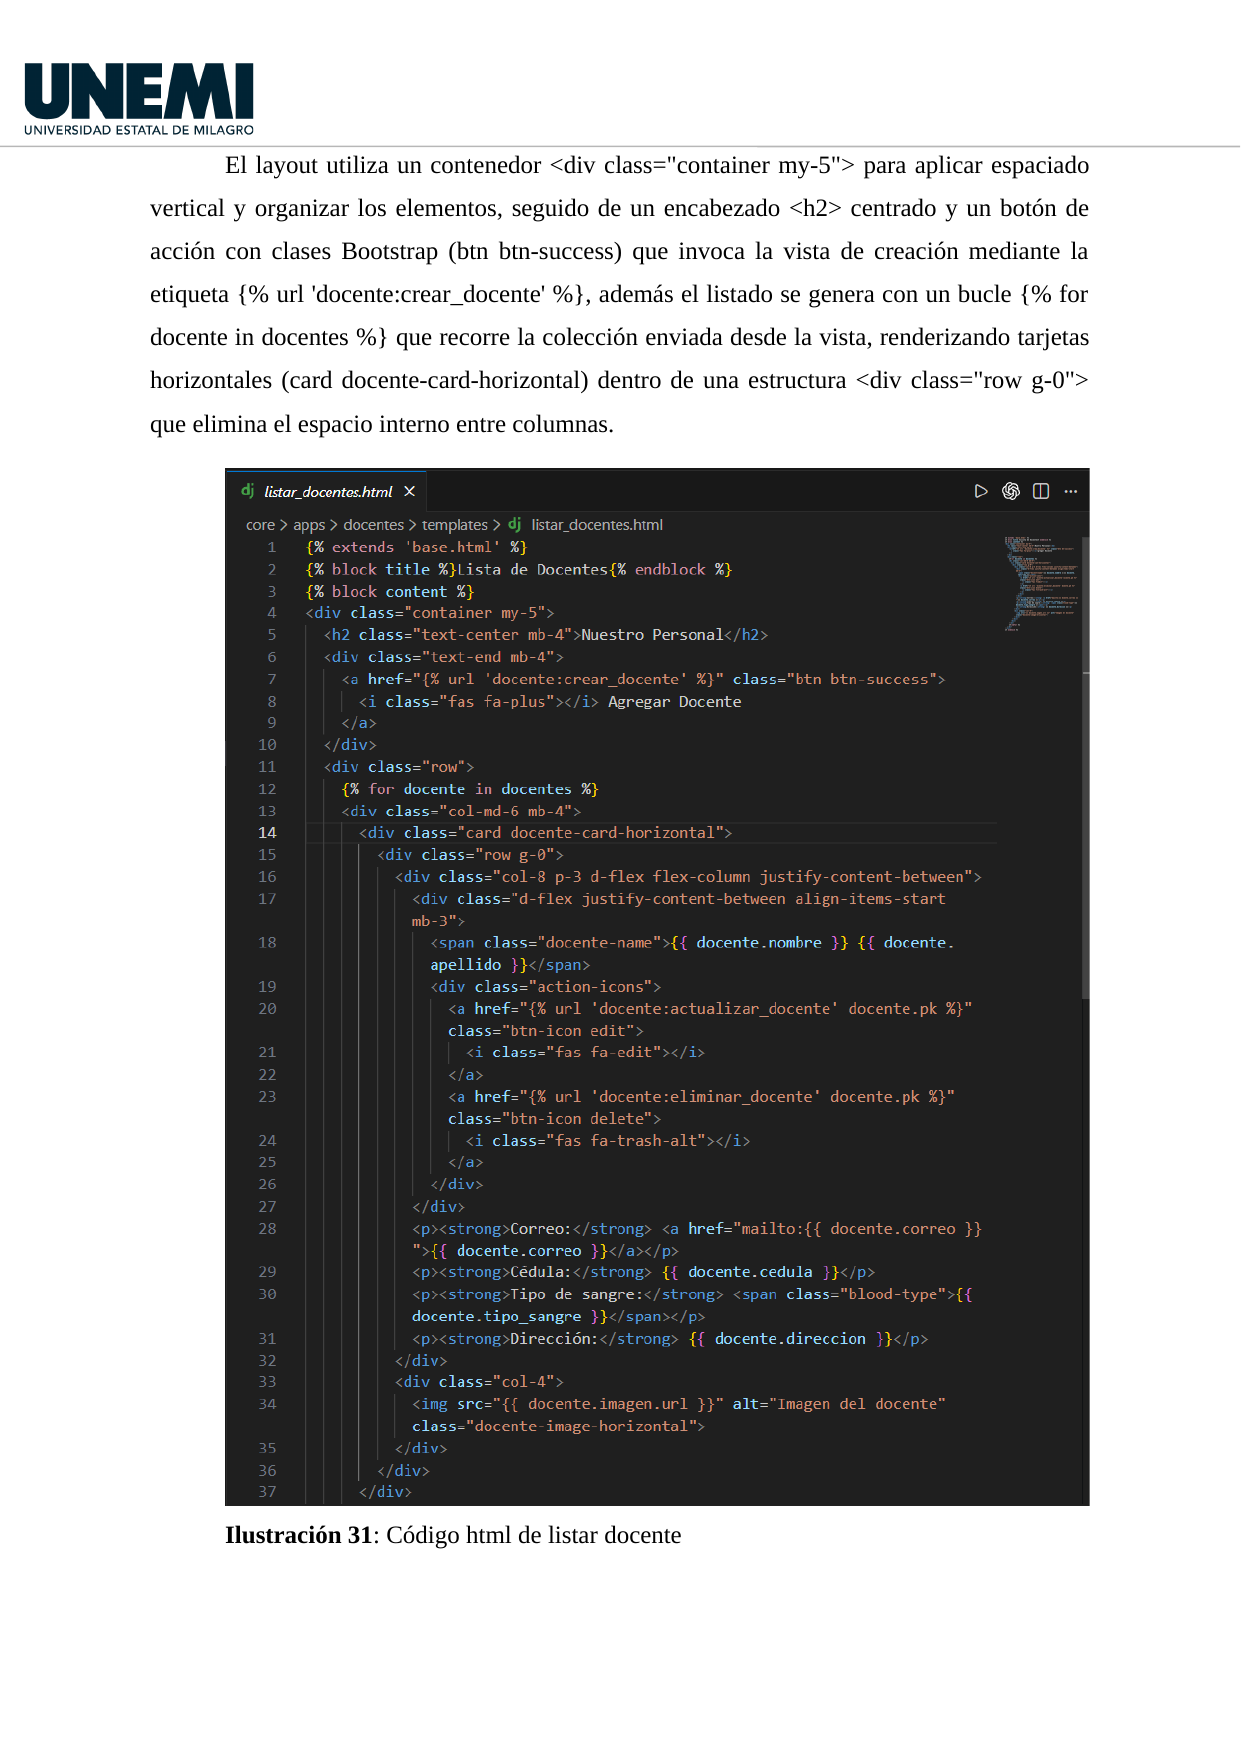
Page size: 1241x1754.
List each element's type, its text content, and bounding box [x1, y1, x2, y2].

picture [225, 468, 1090, 1506]
text El layout utiliza un contenedor <div class="container my-5"> para aplicar espaciado vertical y organizar los elementos, seguido de un encabezado <h2> centrado y un botón de acción con clases Bootstrap (btn btn-success) que invoca la vista de creación mediante la etiqueta {% url 'docente:crear_docente' %}, además el listado se genera con un bucle {% for docente in docentes %} que recorre la colección enviada desde la vista, renderizando tarjetas horizontales (card docente-card-horizontal) dentro de una estructura <div class="row g-0"> que elimina el espacio interno entre columnas. [150, 150, 1090, 437]
picture [23, 52, 254, 145]
text Ilustración 31: Código html de listar docente [150, 1520, 1090, 1549]
